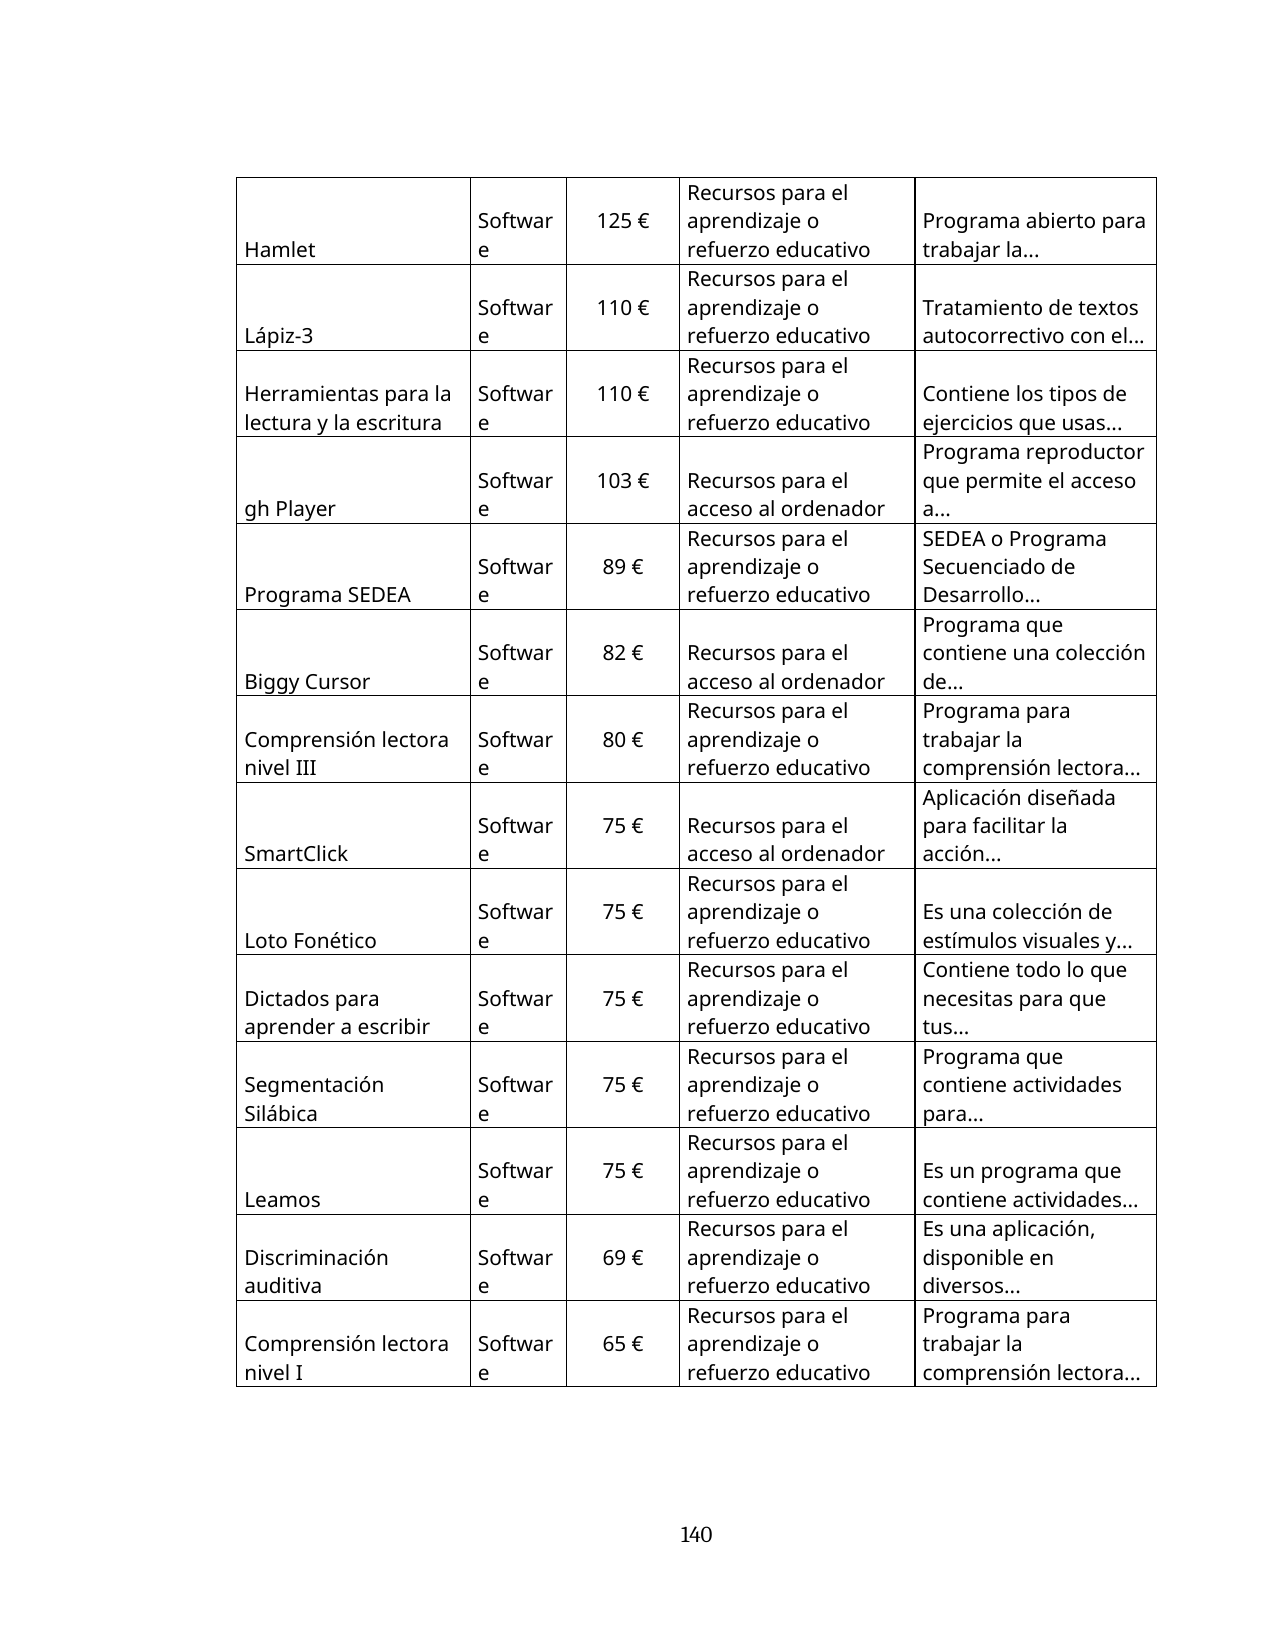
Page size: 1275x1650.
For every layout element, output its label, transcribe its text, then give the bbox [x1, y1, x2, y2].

table_cell Recursos para el aprendizaje o refuerzo educativo [680, 955, 914, 1041]
table_cell Contiene los tipos de ejercicios que usas... [916, 351, 1156, 436]
table_cell 125 € [567, 178, 679, 263]
table_cell Software [471, 869, 566, 954]
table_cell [680, 1215, 914, 1300]
table_cell Recursos para el aprendizaje o refuerzo educativo [680, 351, 914, 436]
table_cell Software [471, 1042, 566, 1127]
table_cell 69 € [567, 1215, 679, 1300]
table_cell Software [471, 437, 566, 523]
table_cell SEDEA o Programa Secuenciado de Desarrollo... [916, 524, 1156, 609]
table_cell Recursos para el acceso al ordenador [680, 437, 914, 523]
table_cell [916, 1301, 1156, 1386]
table_cell Tratamiento de textos autocorrectivo con el... [916, 265, 1156, 350]
table_cell 75 € [567, 869, 679, 954]
table_cell Software [471, 351, 566, 436]
table_cell 65 € [567, 1301, 679, 1386]
table_cell Es una colección de estímulos visuales y... [916, 869, 1156, 954]
table_cell Loto Fonético [237, 869, 470, 954]
table_cell 82 € [567, 610, 679, 695]
table_cell Recursos para el aprendizaje o refuerzo educativo [680, 696, 914, 782]
table_cell Aplicación diseñada para facilitar la acción... [916, 783, 1156, 868]
table_cell 80 € [567, 696, 679, 782]
table_cell Software [471, 524, 566, 609]
table_cell Comprensión lectora nivel I [237, 1301, 470, 1386]
table_cell Programa reproductor que permite el acceso a... [916, 437, 1156, 523]
table_cell Recursos para el aprendizaje o refuerzo educativo [680, 1128, 914, 1213]
table_cell Discriminación auditiva [237, 1215, 470, 1300]
table_cell Dictados para aprender a escribir [237, 955, 470, 1041]
table_cell Programa abierto para trabajar la... [916, 178, 1156, 263]
table_cell 75 € [567, 783, 679, 868]
table_cell Lápiz-3 [237, 265, 470, 350]
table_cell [680, 1301, 914, 1386]
table_cell Software [471, 178, 566, 263]
table_cell Recursos para el acceso al ordenador [680, 783, 914, 868]
table_cell Software [471, 610, 566, 695]
table_cell Es una aplicación, disponible en diversos... [916, 1215, 1156, 1300]
table_cell Programa que contiene actividades para... [916, 1042, 1156, 1127]
table_cell Programa que contiene una colección de... [916, 610, 1156, 695]
table_cell Es un programa que contiene actividades... [916, 1128, 1156, 1213]
table_cell Recursos para el acceso al ordenador [680, 610, 914, 695]
table_cell Recursos para el aprendizaje o refuerzo educativo [680, 524, 914, 609]
table_cell Software [471, 783, 566, 868]
table_cell 89 € [567, 524, 679, 609]
table_cell Software [471, 1128, 566, 1213]
table_cell Herramientas para la lectura y la escritura [237, 351, 470, 436]
table_cell Software [471, 696, 566, 782]
table_cell Software [471, 265, 566, 350]
table_cell Programa para trabajar la comprensión lectora... [916, 696, 1156, 782]
table_cell Segmentación Silábica [237, 1042, 470, 1127]
table_cell Biggy Cursor [237, 610, 470, 695]
table_cell 75 € [567, 1042, 679, 1127]
table_cell Leamos [237, 1128, 470, 1213]
table_cell 103 € [567, 437, 679, 523]
table_cell 75 € [567, 955, 679, 1041]
table_cell Comprensión lectora nivel III [237, 696, 470, 782]
table_cell Contiene todo lo que necesitas para que tus... [916, 955, 1156, 1041]
table_cell gh Player [237, 437, 470, 523]
table_cell Software [471, 955, 566, 1041]
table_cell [680, 265, 914, 350]
table_cell Software [471, 1301, 566, 1386]
table_cell 110 € [567, 351, 679, 436]
table_cell Programa SEDEA [237, 524, 470, 609]
table_cell Hamlet [237, 178, 470, 263]
table_cell Software [471, 1215, 566, 1300]
table_cell 110 € [567, 265, 679, 350]
table_cell Recursos para el aprendizaje o refuerzo educativo [680, 1042, 914, 1127]
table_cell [680, 178, 914, 263]
table_cell SmartClick [237, 783, 470, 868]
table_cell 75 € [567, 1128, 679, 1213]
table_cell Recursos para el aprendizaje o refuerzo educativo [680, 869, 914, 954]
